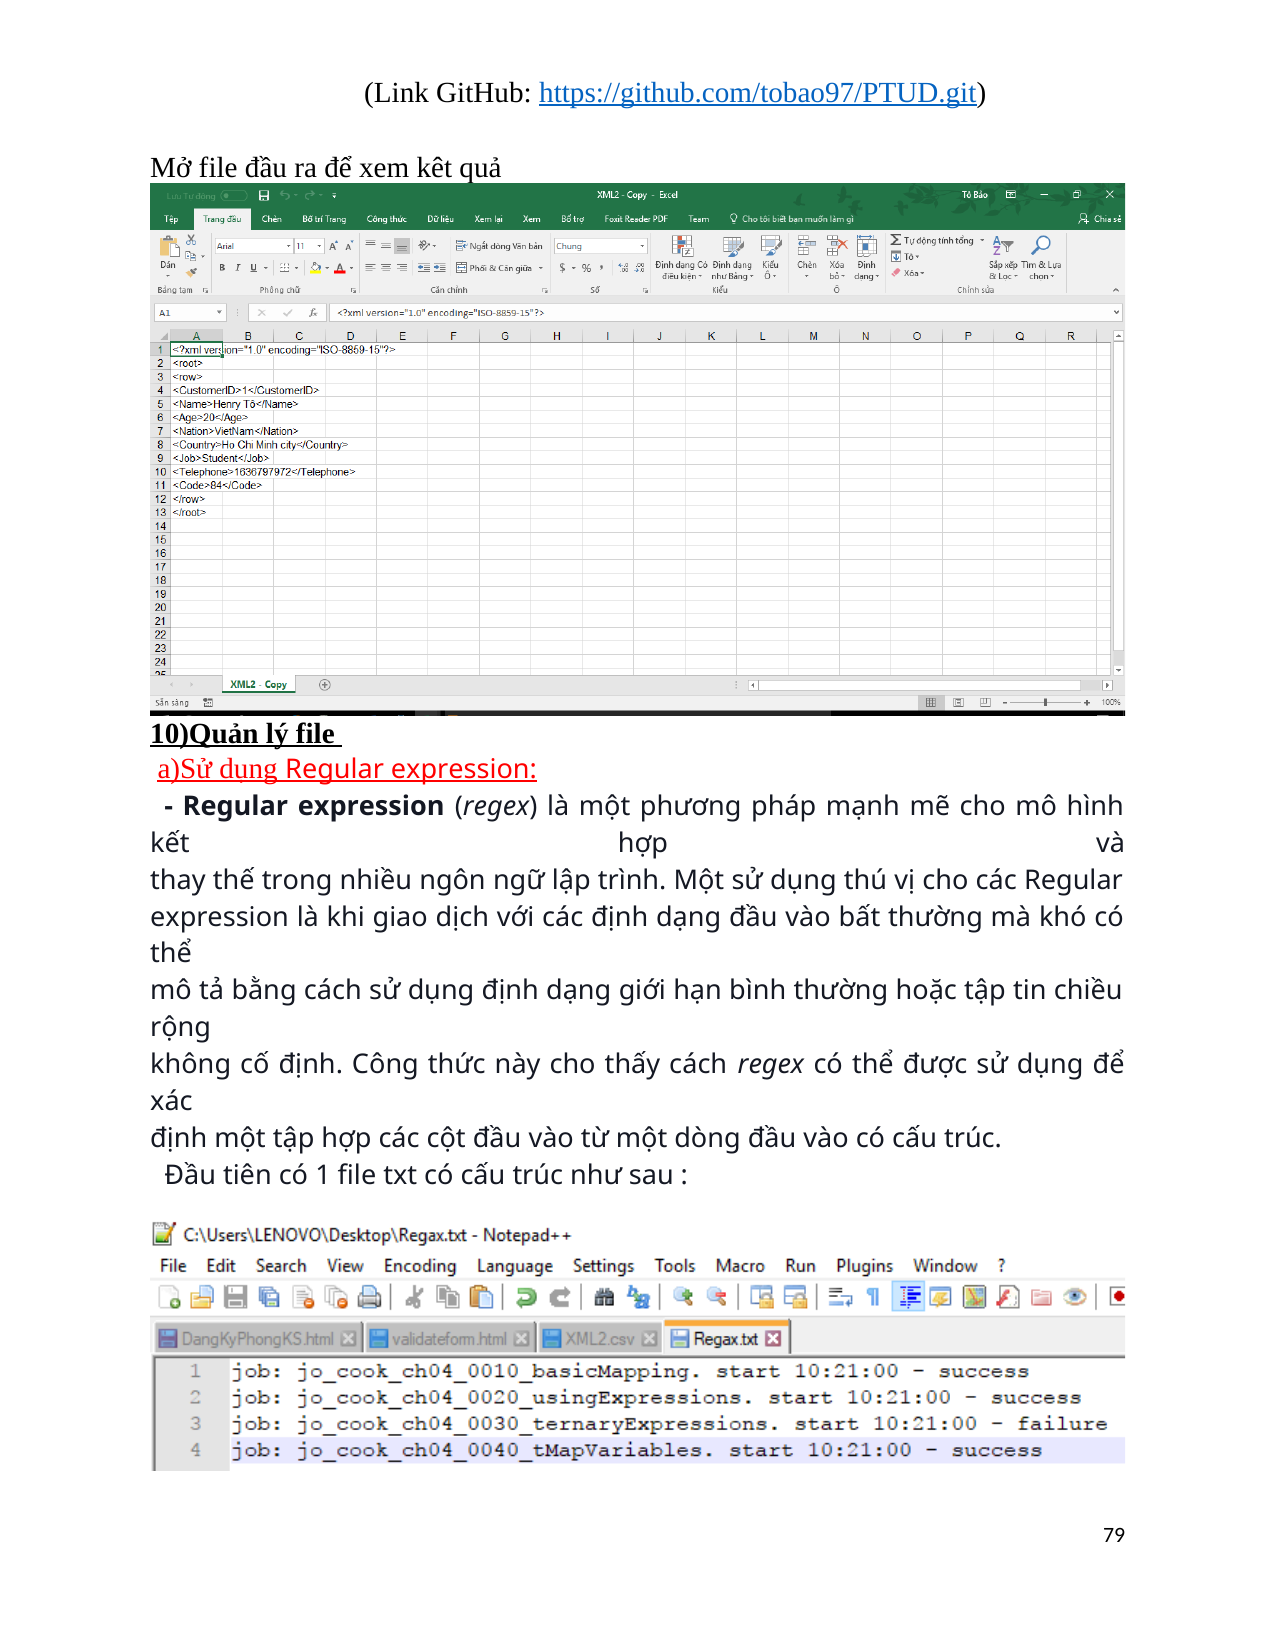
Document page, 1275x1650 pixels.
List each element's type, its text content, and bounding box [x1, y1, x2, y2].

text Đầu tiên có 1 file txt có cấu trúc như sau : [150, 1155, 1125, 1192]
text a)Sử dụng Regular expression: [150, 749, 1125, 786]
text Mở file đầu ra để xem kêt quả [150, 150, 1125, 183]
text - Regular expression (regex) là một phương pháp mạnh mẽ cho mô hình kết hợp và thay thế trong nhiều ngôn ngữ lập trình. Một sử dụng thú vị cho các Regular expression là khi giao dịch với các định dạng đầu vào bất thường mà khó có thể mô tả bằng cách sử dụng định dạng giới hạn bình thường hoặc tập tin chiều rộng không cố định. Công thức này cho thấy cách regex có thể được sử dụng để xác định một tập hợp các cột đầu vào từ một dòng đầu vào có cấu trúc. [150, 786, 1125, 1155]
picture [150, 183, 1125, 716]
picture [150, 1218, 1125, 1471]
text 10)Quản lý file [150, 716, 1125, 749]
